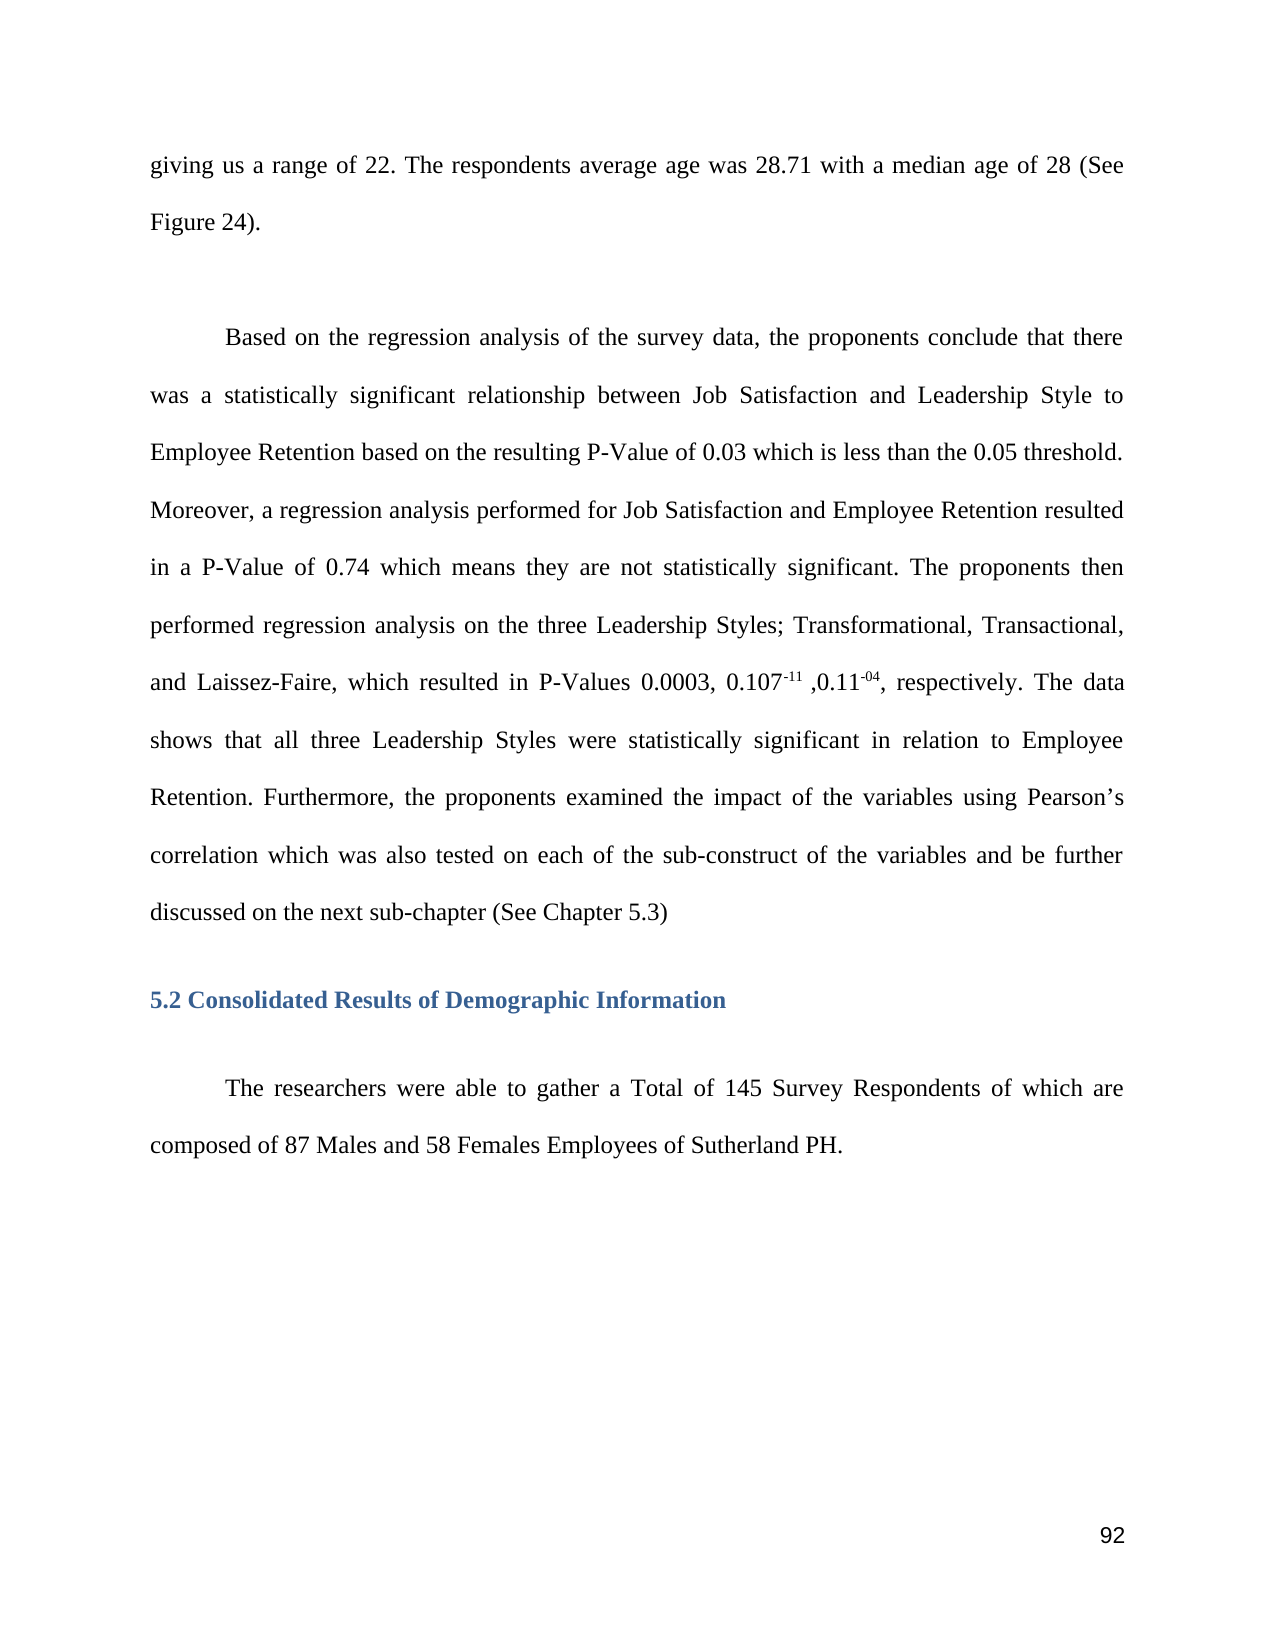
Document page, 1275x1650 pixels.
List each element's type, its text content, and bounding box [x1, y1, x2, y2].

text Based on the regression analysis of the survey data, the proponents conclude that there was a statistically significant relationship between Job Satisfaction and Leadership Style to Employee Retention based on the resulting P-Value of 0.03 which is less than the 0.05 threshold. Moreover, a regression analysis performed for Job Satisfaction and Employee Retention resulted in a P-Value of 0.74 which means they are not statistically significant. The proponents then performed regression analysis on the three Leadership Styles; Transformational, Transactional, and Laissez-Faire, which resulted in P-Values 0.0003, 0.107-11 ,0.11-04, respectively. The data shows that all three Leadership Styles were statistically significant in relation to Employee Retention. Furthermore, the proponents examined the impact of the variables using Pearson’s correlation which was also tested on each of the sub-construct of the variables and be further discussed on the next sub-chapter (See Chapter 5.3) [150, 322, 1125, 926]
subtitle 5.2 Consolidated Results of Demographic Information [150, 985, 1125, 1014]
text The researchers were able to gather a Total of 145 Survey Respondents of which are composed of 87 Males and 58 Females Employees of Sutherland PH. [150, 1073, 1125, 1159]
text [150, 150, 1125, 236]
